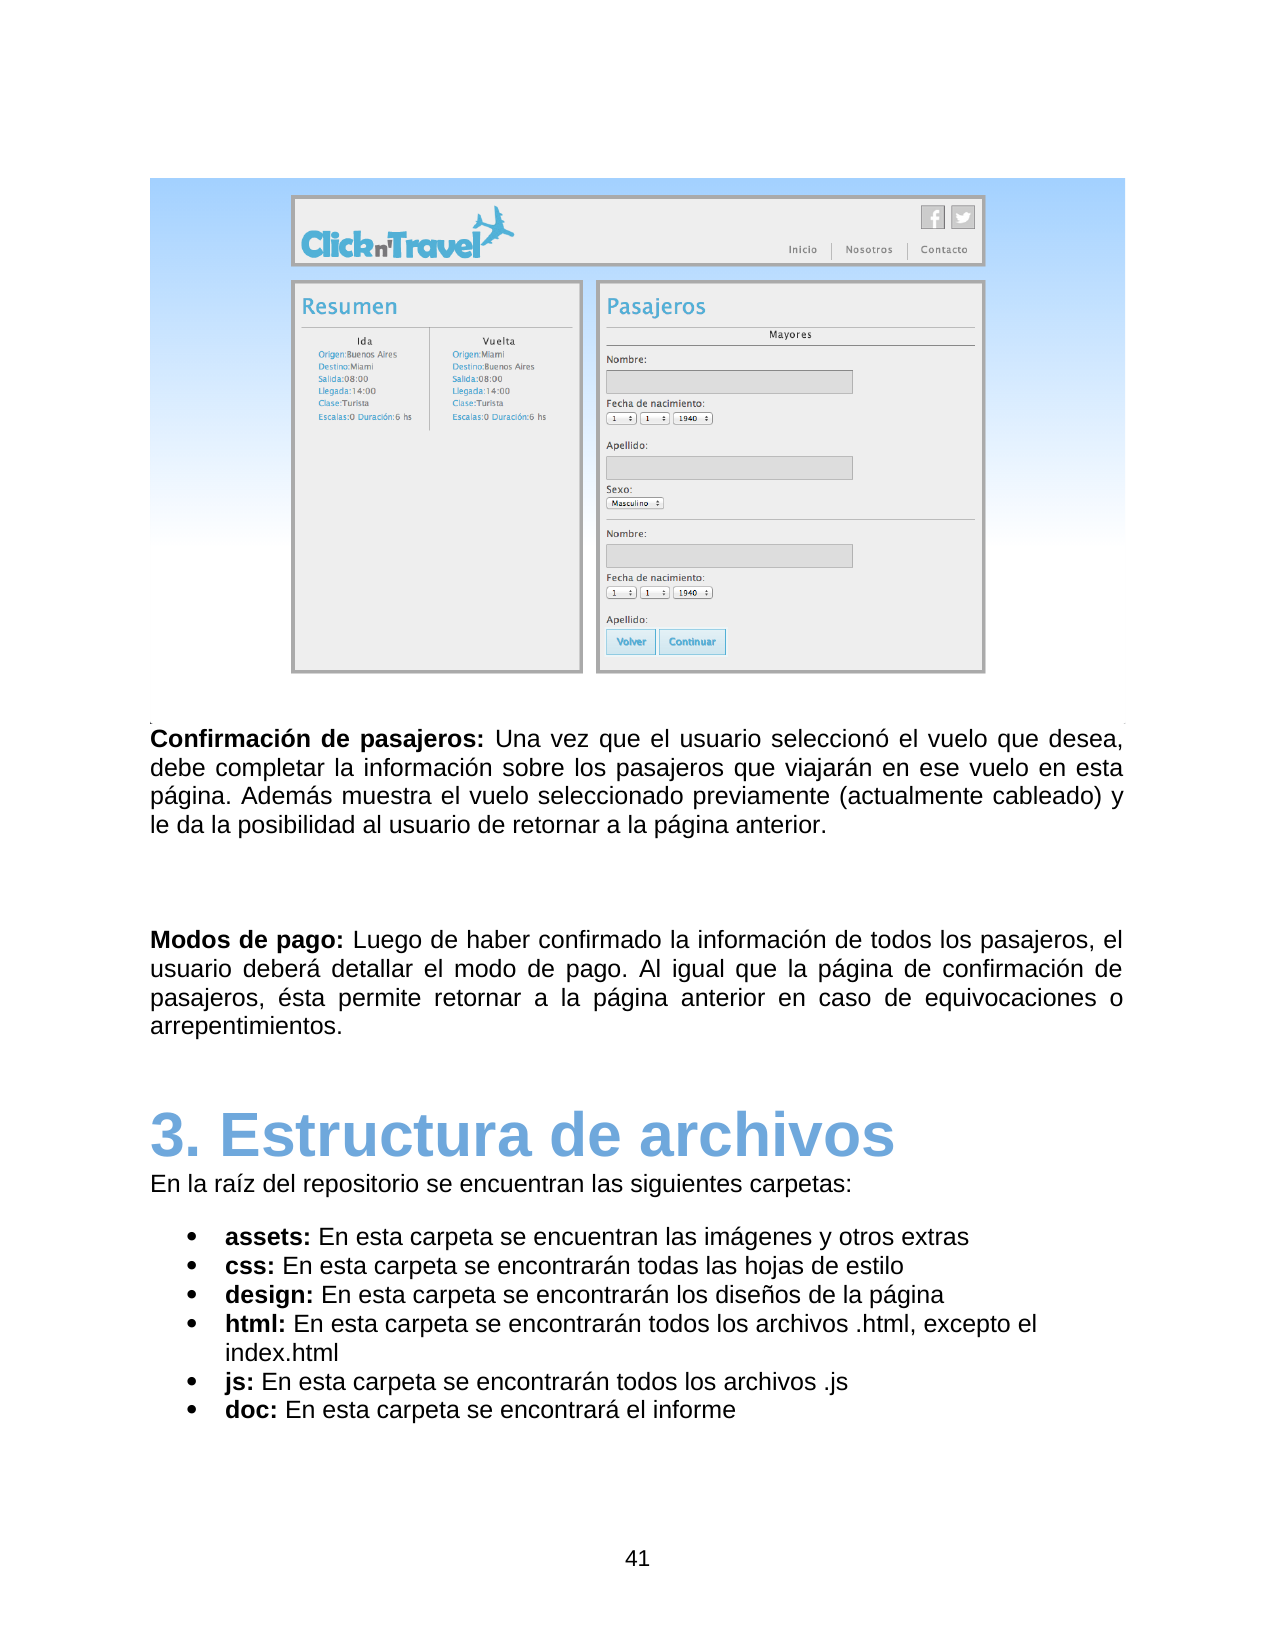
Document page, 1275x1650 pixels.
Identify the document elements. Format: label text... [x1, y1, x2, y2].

list doc: En esta carpeta se encontrará el informe [187, 1395, 1125, 1424]
list css: En esta carpeta se encontrarán todas las hojas de estilo [187, 1251, 1125, 1280]
list js: En esta carpeta se encontrarán todos los archivos .js [187, 1366, 1125, 1395]
list design: En esta carpeta se encontrarán los diseños de la página [187, 1280, 1125, 1309]
picture [150, 178, 1125, 724]
list assets: En esta carpeta se encuentran las imágenes y otros extras [187, 1222, 1125, 1251]
text Confirmación de pasajeros: Una vez que el usuario seleccionó el vuelo que desea, debe completar la información sobre los pasajeros que viajarán en ese vuelo en esta página. Además muestra el vuelo seleccionado previamente (actualmente cableado) y le da la posibilidad al usuario de retornar a la página anterior. [150, 724, 1125, 839]
list html: En esta carpeta se encontrarán todos los archivos .html, excepto el index.html [187, 1309, 1125, 1366]
text 3. Estructura de archivos [150, 1098, 1125, 1169]
text En la raíz del repositorio se encuentran las siguientes carpetas: [150, 1169, 1125, 1198]
text Modos de pago: Luego de haber confirmado la información de todos los pasajeros, el usuario deberá detallar el modo de pago. Al igual que la página de confirmación de pasajeros, ésta permite retornar a la página anterior en caso de equivocaciones o arrepentimientos. [150, 925, 1125, 1040]
